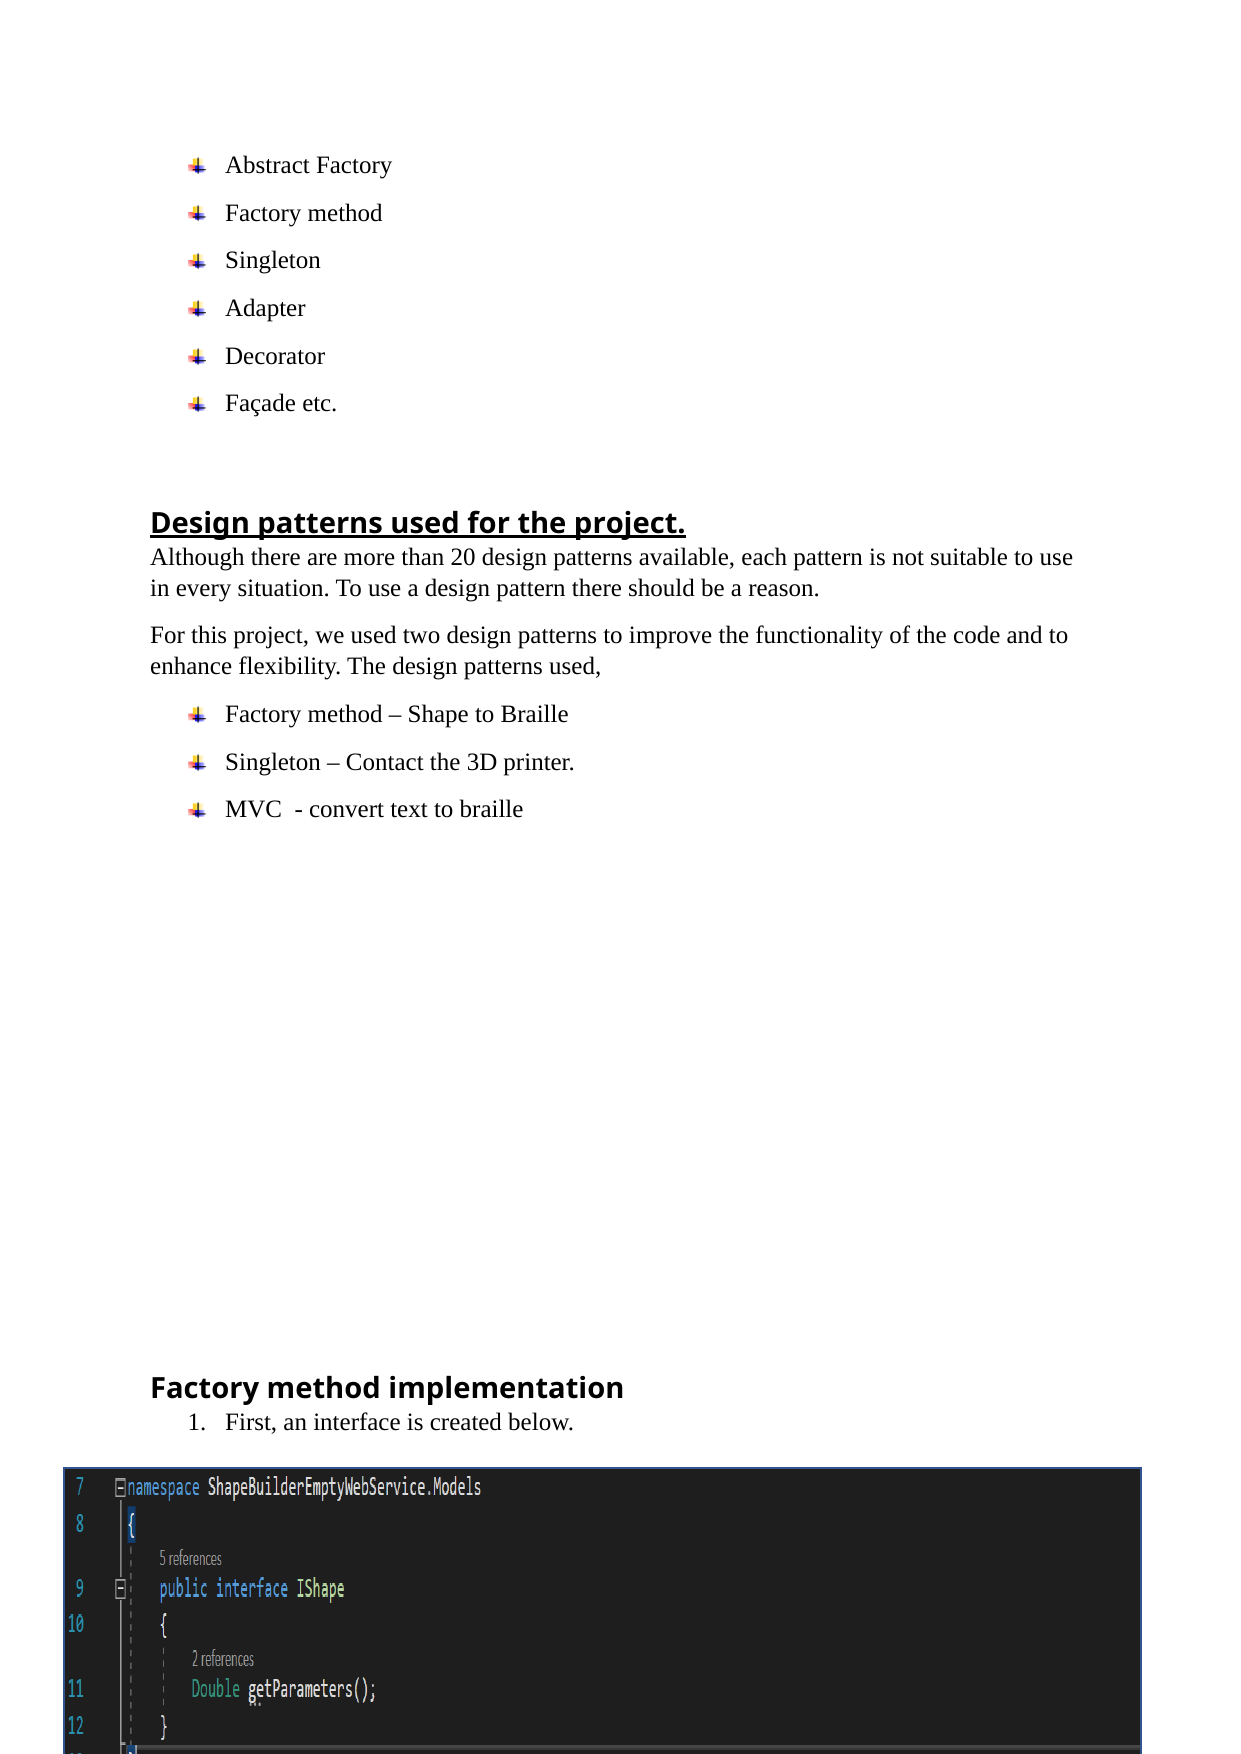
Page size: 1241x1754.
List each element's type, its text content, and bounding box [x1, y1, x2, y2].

subtitle Design patterns used for the project. [150, 502, 1090, 542]
picture [65, 1469, 1140, 1754]
picture [188, 299, 206, 317]
picture [188, 204, 206, 221]
picture [188, 753, 206, 771]
picture [188, 801, 206, 818]
picture [188, 705, 206, 723]
picture [188, 156, 206, 174]
list Façade etc. [187, 388, 1090, 417]
list Decorator [187, 341, 1090, 369]
list Factory method – Shape to Braille [187, 699, 1090, 728]
list MVC - convert text to braille [187, 794, 1090, 823]
text Although there are more than 20 design patterns available, each pattern is not suitable to use in every situation. To use a design pattern there should be a reason. [150, 542, 1090, 601]
picture [188, 395, 206, 412]
list Adapter [187, 293, 1090, 322]
subtitle Factory method implementation [150, 1367, 1090, 1407]
picture [188, 347, 206, 365]
text For this project, we used two design patterns to improve the functionality of the code and to enhance flexibility. The design patterns used, [150, 620, 1090, 680]
list Abstract Factory [187, 150, 1090, 179]
list Singleton – Contact the 3D printer. [187, 747, 1090, 776]
picture [188, 252, 206, 269]
list First, an interface is created below. [187, 1407, 1090, 1436]
list Singleton [187, 245, 1090, 274]
list Factory method [187, 198, 1090, 226]
